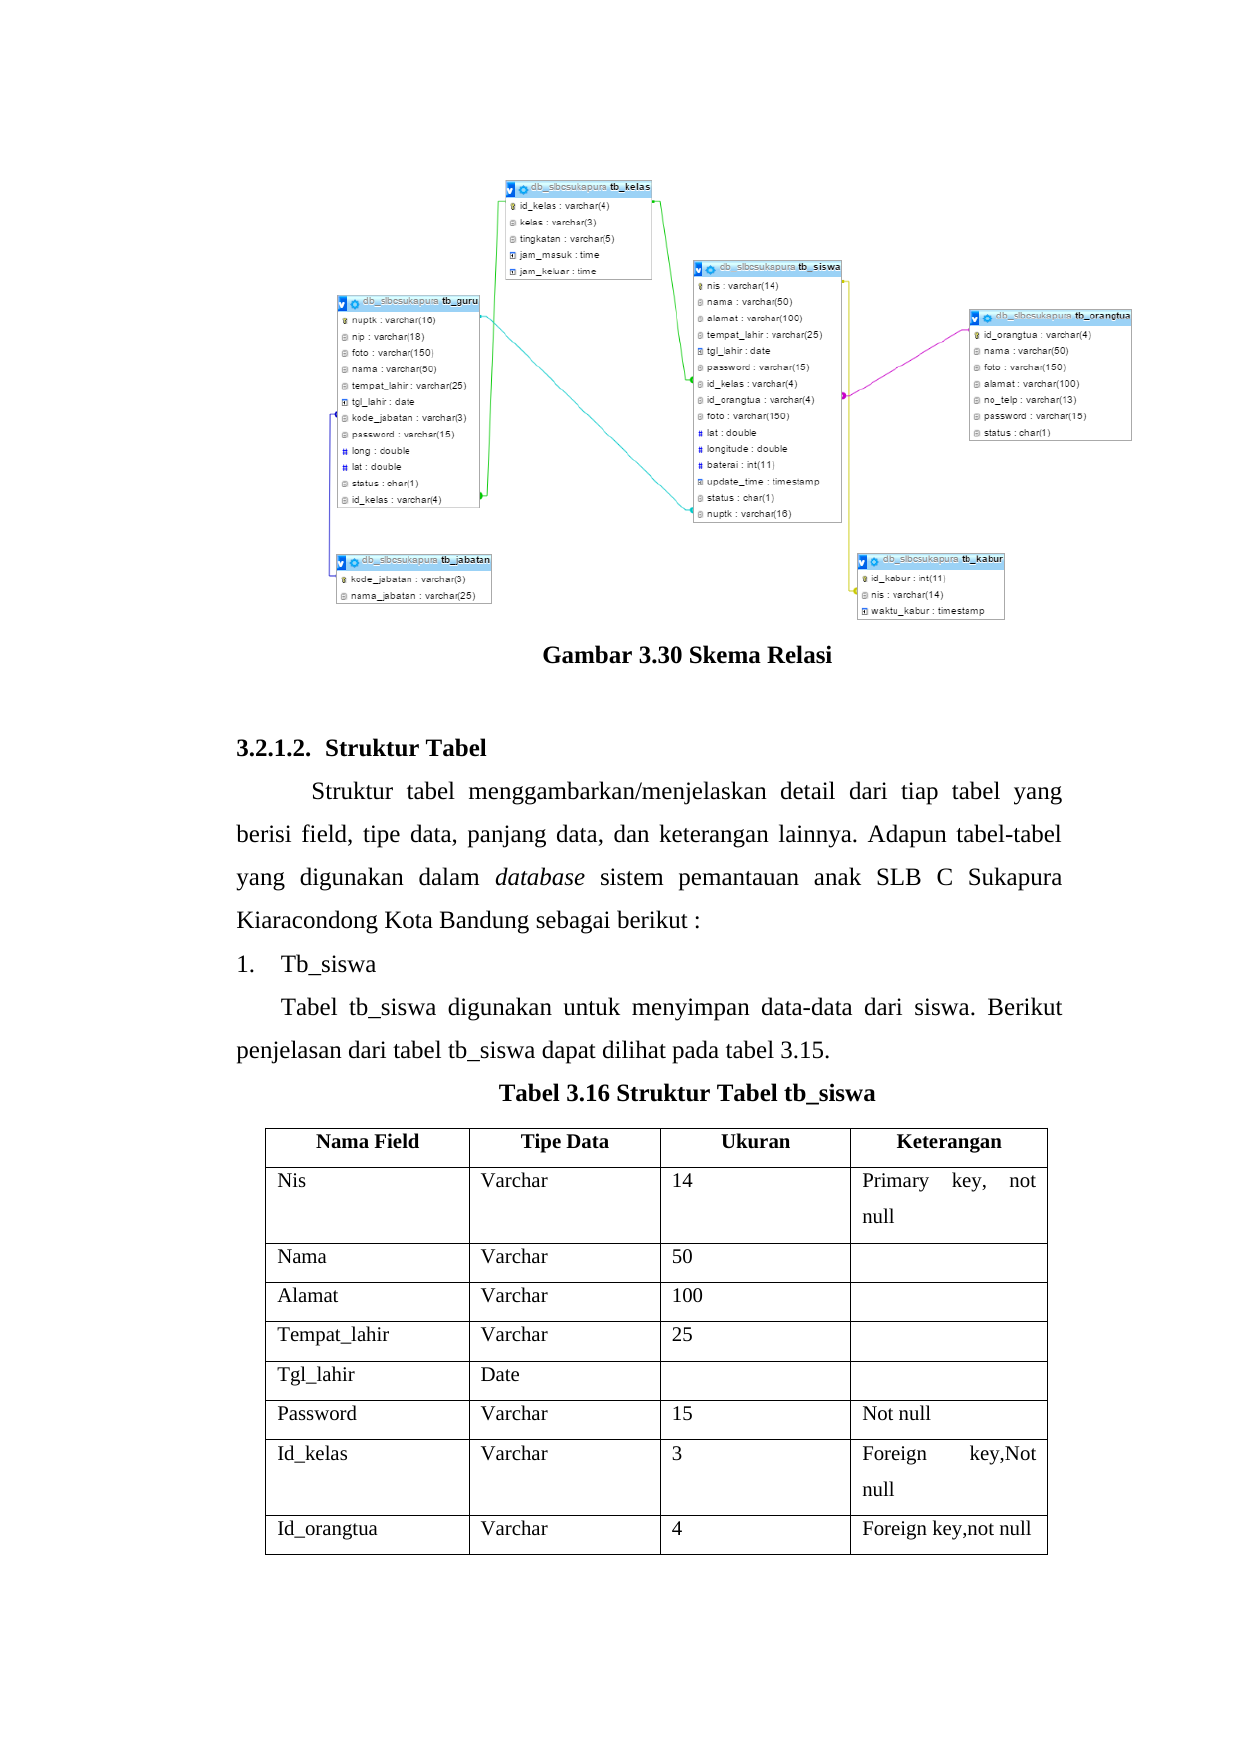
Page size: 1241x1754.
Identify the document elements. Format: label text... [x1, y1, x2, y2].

table_cell 100 [661, 1283, 850, 1321]
table_cell [851, 1362, 1047, 1400]
table_cell 15 [661, 1401, 850, 1439]
table_cell 3 [661, 1440, 850, 1515]
table_header Tipe Data [470, 1129, 660, 1167]
subtitle Struktur Tabel [236, 733, 1063, 762]
table_cell Varchar [470, 1244, 660, 1282]
table_cell Varchar [470, 1168, 660, 1242]
table_cell Date [470, 1362, 660, 1400]
table_cell Nama [266, 1244, 469, 1282]
picture [311, 177, 1138, 626]
text Tabel tb_siswa digunakan untuk menyimpan data-data dari siswa. Berikut penjelasan dari tabel tb_siswa dapat dilihat pada tabel 3.15. [236, 992, 1063, 1064]
table_cell Id_orangtua [266, 1516, 469, 1554]
table_cell 25 [661, 1322, 850, 1361]
table_cell 14 [661, 1168, 850, 1242]
table_header Ukuran [661, 1129, 850, 1167]
table_header Nama Field [266, 1129, 469, 1167]
table_cell Varchar [470, 1440, 660, 1515]
table_cell Varchar [470, 1283, 660, 1321]
table_cell Password [266, 1401, 469, 1439]
table_cell [661, 1362, 850, 1400]
table_cell Tempat_lahir [266, 1322, 469, 1361]
table_cell Varchar [470, 1401, 660, 1439]
text Tabel 3.16 Struktur Tabel tb_siswa [236, 1078, 1063, 1107]
text Struktur tabel menggambarkan/menjelaskan detail dari tiap tabel yang berisi field, tipe data, panjang data, dan keterangan lainnya. Adapun tabel-tabel yang digunakan dalam database sistem pemantauan anak SLB C Sukapura Kiaracondong Kota Bandung sebagai berikut : [236, 776, 1063, 934]
table_cell [851, 1322, 1047, 1361]
table_cell [851, 1283, 1047, 1321]
text Gambar 3.30 Skema Relasi [236, 640, 1063, 669]
table_cell Varchar [470, 1516, 660, 1554]
table_cell Alamat [266, 1283, 469, 1321]
table_cell 50 [661, 1244, 850, 1282]
list Tb_siswa [236, 949, 1063, 977]
table_cell Tgl_lahir [266, 1362, 469, 1400]
table_cell Foreign key,not null [851, 1516, 1047, 1554]
table_cell Not null [851, 1401, 1047, 1439]
table_header Keterangan [851, 1129, 1047, 1167]
table_cell Primary key, not null [851, 1168, 1047, 1242]
table_cell Id_kelas [266, 1440, 469, 1515]
table_cell [851, 1244, 1047, 1282]
table_cell Varchar [470, 1322, 660, 1361]
table_cell 4 [661, 1516, 850, 1554]
table_cell Foreign key,Not null [851, 1440, 1047, 1515]
table_cell Nis [266, 1168, 469, 1242]
